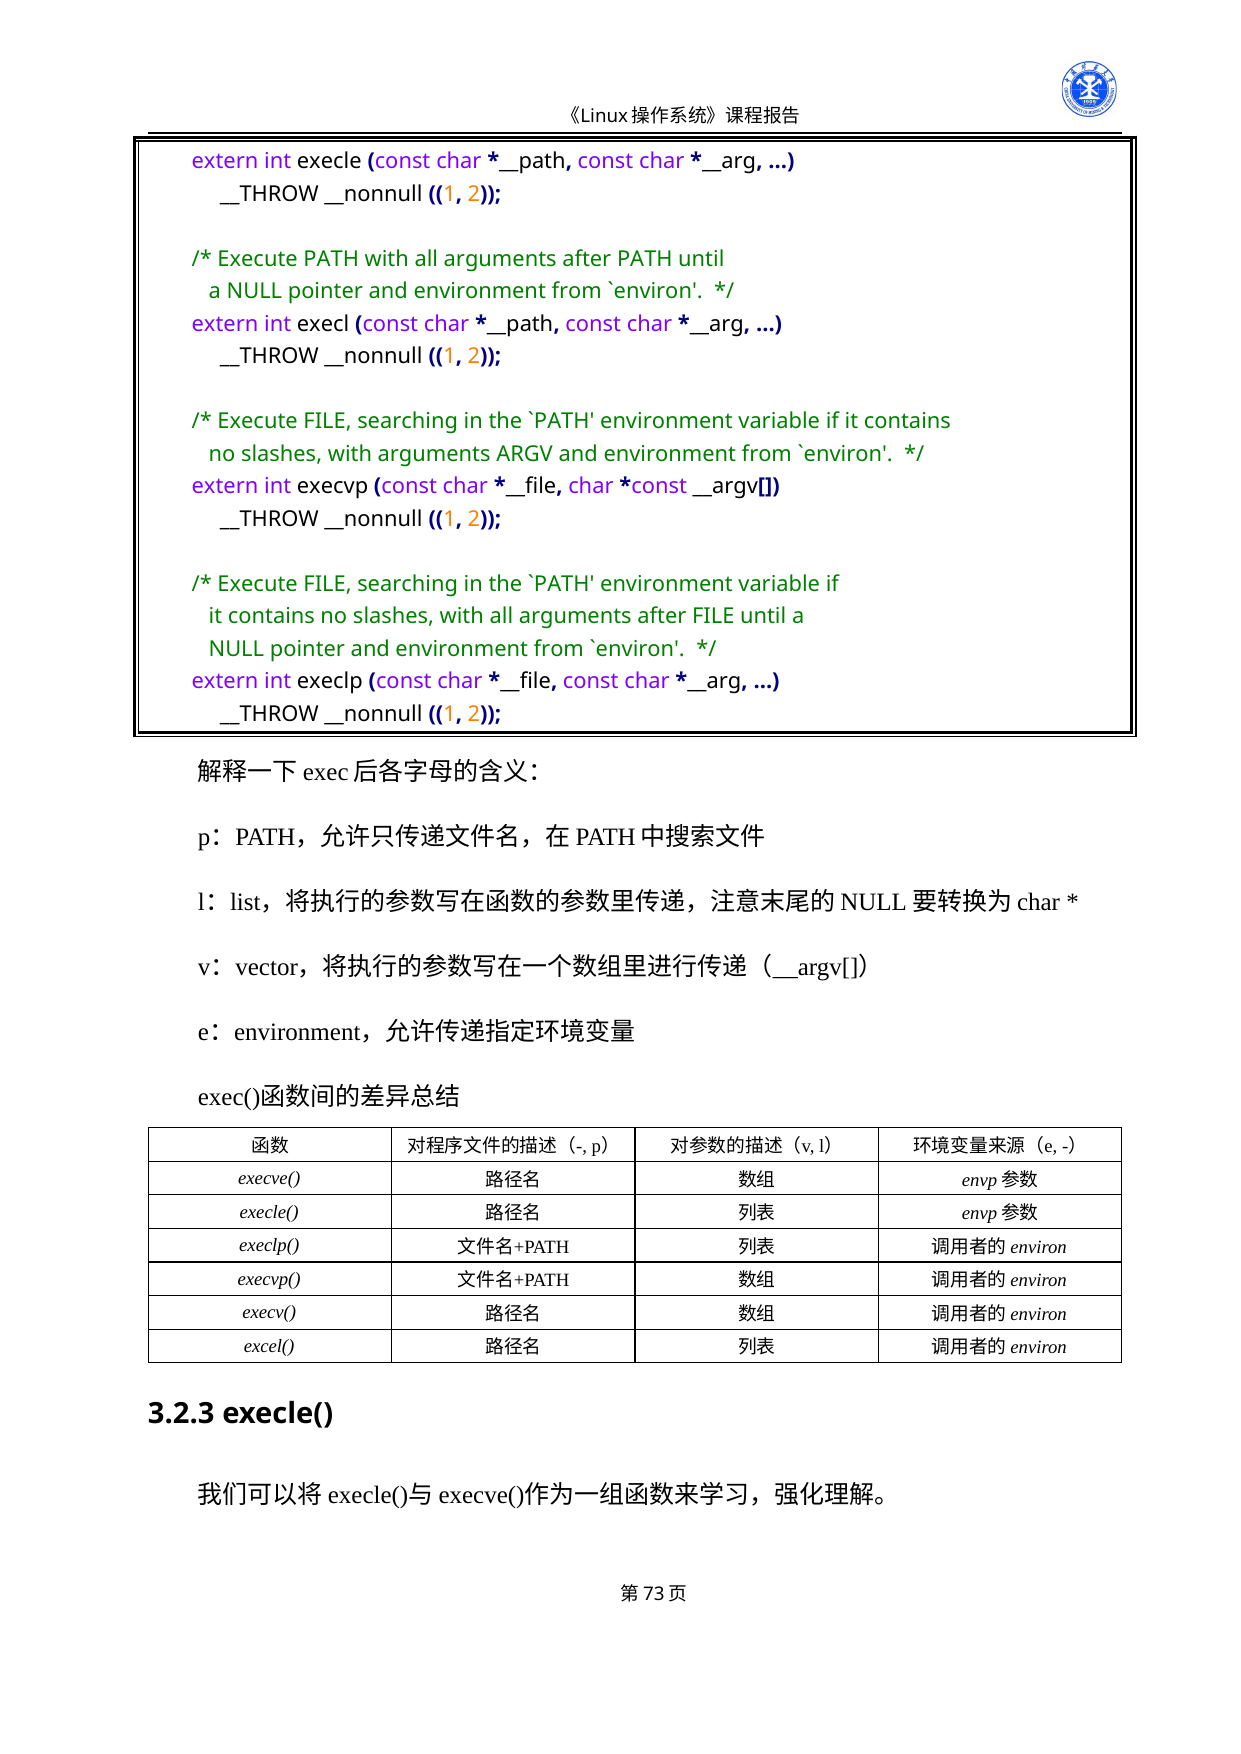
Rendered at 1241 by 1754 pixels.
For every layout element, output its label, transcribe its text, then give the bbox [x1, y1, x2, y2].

text p：PATH，允许只传递文件名，在PATH中搜索文件 [148, 802, 1122, 867]
table_header 函数 [149, 1128, 391, 1161]
table_header 对程序文件的描述（-, p） [392, 1128, 634, 1161]
text 解释一下exec后各字母的含义： [148, 737, 1122, 802]
table_cell envp参数 [879, 1195, 1121, 1228]
table_cell 路径名 [392, 1195, 634, 1228]
text NULL pointer and environment from `environ'. */ [148, 631, 1122, 664]
text /* Execute FILE, searching in the `PATH' environment variable if [148, 566, 1122, 599]
table_cell execvp() [149, 1263, 391, 1295]
table_cell 文件名+PATH [392, 1263, 634, 1295]
table_cell 列表 [636, 1330, 878, 1362]
table_cell 文件名+PATH [392, 1229, 634, 1261]
table_cell 调用者的environ [879, 1296, 1121, 1328]
text no slashes, with arguments ARGV and environment from `environ'. */ [148, 436, 1122, 469]
table_cell 数组 [636, 1263, 878, 1295]
table_cell execlp() [149, 1229, 391, 1261]
text /* Execute PATH with all arguments after PATH until [148, 241, 1122, 274]
table_cell execv() [149, 1296, 391, 1328]
table_cell 调用者的environ [879, 1330, 1121, 1362]
table_header 环境变量来源（e, -） [879, 1128, 1121, 1161]
table_cell 列表 [636, 1195, 878, 1228]
table_cell excel() [149, 1330, 391, 1362]
table_cell 数组 [636, 1162, 878, 1194]
text a NULL pointer and environment from `environ'. */ [148, 274, 1122, 306]
table_cell 数组 [636, 1296, 878, 1328]
text extern int execl (const char *__path, const char *__arg, ...) [148, 306, 1122, 339]
table_header 对参数的描述（v, l） [636, 1128, 878, 1161]
table_cell envp参数 [879, 1162, 1121, 1194]
text __THROW __nonnull ((1, 2)); [139, 688, 1130, 731]
text __THROW __nonnull ((1, 2)); [148, 501, 1122, 534]
text /* Execute FILE, searching in the `PATH' environment variable if it contains [148, 404, 1122, 436]
text extern int execlp (const char *__file, const char *__arg, ...) [148, 664, 1122, 688]
text __THROW __nonnull ((1, 2)); [148, 339, 1122, 371]
text __THROW __nonnull ((1, 2)); [148, 176, 1122, 209]
text it contains no slashes, with all arguments after FILE until a [148, 599, 1122, 631]
table_cell execle() [149, 1195, 391, 1228]
table_cell 路径名 [392, 1296, 634, 1328]
table_cell 路径名 [392, 1162, 634, 1194]
subtitle execle() [148, 1379, 1122, 1444]
table_cell 路径名 [392, 1330, 634, 1362]
table_cell 列表 [636, 1229, 878, 1261]
text exec()函数间的差异总结 [148, 1062, 1122, 1127]
table_cell 调用者的environ [879, 1229, 1121, 1261]
table_cell 调用者的environ [879, 1263, 1121, 1295]
text extern int execvp (const char *__file, char *const __argv[]) [148, 469, 1122, 501]
text e：environment，允许传递指定环境变量 [148, 997, 1122, 1062]
text extern int execle (const char *__path, const char *__arg, ...) [139, 142, 1130, 176]
text l：list，将执行的参数写在函数的参数里传递，注意末尾的NULL要转换为char * [148, 867, 1122, 932]
text 我们可以将execle()与execve()作为一组函数来学习，强化理解。 [148, 1461, 1122, 1526]
text v：vector，将执行的参数写在一个数组里进行传递（__argv[]） [148, 932, 1122, 997]
picture [1061, 61, 1117, 117]
table_cell execve() [149, 1162, 391, 1194]
